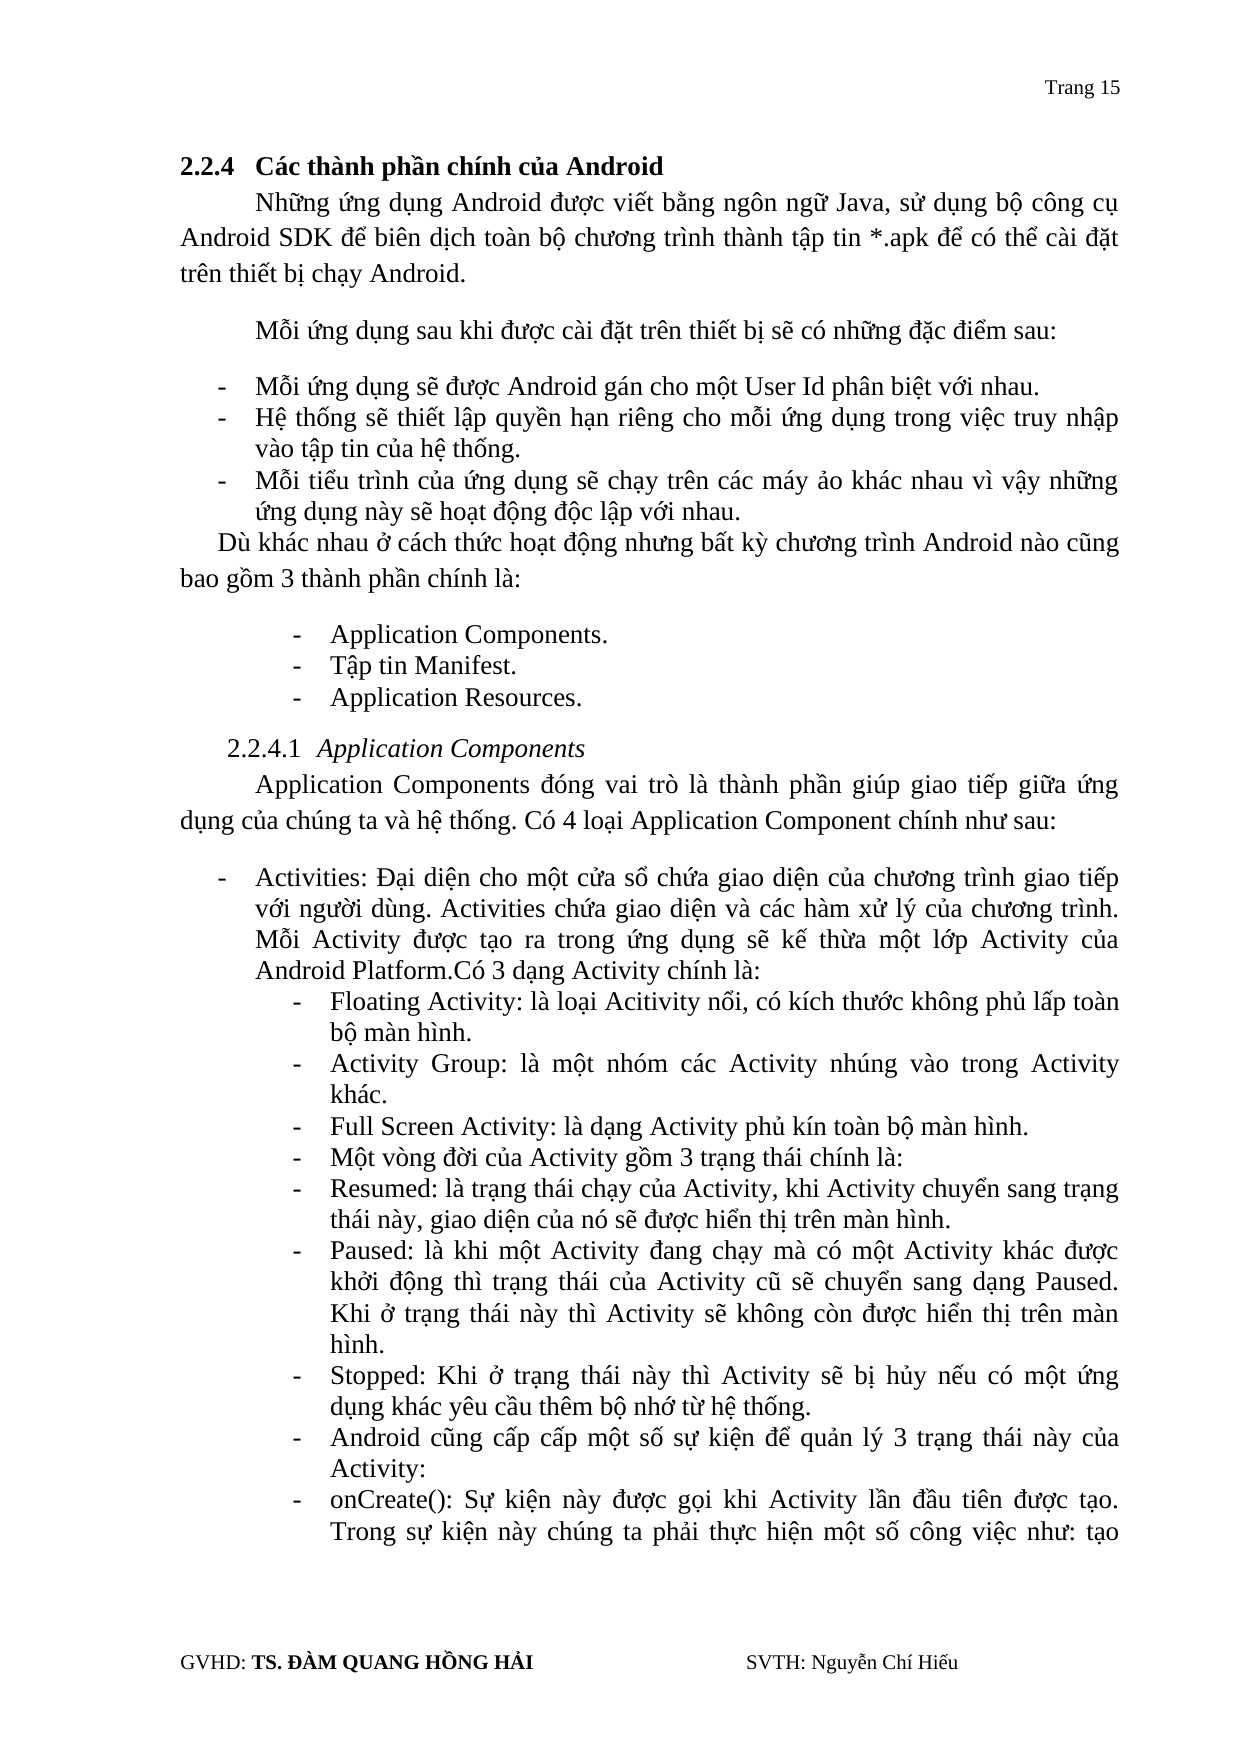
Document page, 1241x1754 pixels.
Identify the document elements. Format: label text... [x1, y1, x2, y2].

subtitle Các thành phần chính của Android [180, 150, 1120, 181]
text Mỗi ứng dụng sau khi được cài đặt trên thiết bị sẽ có những đặc điểm sau: [180, 314, 1120, 345]
text Những ứng dụng Android được viết bằng ngôn ngữ Java, sử dụng bộ công cụ Android SDK để biên dịch toàn bộ chương trình thành tập tin *.apk để có thể cài đặt trên thiết bị chạy Android. [180, 186, 1120, 288]
list Stopped: Khi ở trạng thái này thì Activity sẽ bị hủy nếu có một ứng dụng khác yêu cầu thêm bộ nhớ từ hệ thống. [292, 1359, 1120, 1421]
subtitle Application Components [227, 733, 1120, 764]
list Mỗi tiểu trình của ứng dụng sẽ chạy trên các máy ảo khác nhau vì vậy những ứng dụng này sẽ hoạt động độc lập với nhau. [217, 464, 1120, 526]
text Application Components đóng vai trò là thành phần giúp giao tiếp giữa ứng dụng của chúng ta và hệ thống. Có 4 loại Application Component chính như sau: [180, 768, 1120, 835]
list Floating Activity: là loại Acitivity nổi, có kích thước không phủ lấp toàn bộ màn hình. [292, 985, 1120, 1047]
list Activities: Đại diện cho một cửa sổ chứa giao diện của chương trình giao tiếp với người dùng. Activities chứa giao diện và các hàm xử lý của chương trình. Mỗi Activity được tạo ra trong ứng dụng sẽ kế thừa một lớp Activity của Android Platform.Có 3 dạng Activity chính là: [217, 861, 1120, 985]
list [292, 1483, 1120, 1546]
list Mỗi ứng dụng sẽ được Android gán cho một User Id phân biệt với nhau. [217, 370, 1120, 401]
list Full Screen Activity: là dạng Activity phủ kín toàn bộ màn hình. [292, 1110, 1120, 1141]
list Resumed: là trạng thái chạy của Activity, khi Activity chuyển sang trạng thái này, giao diện của nó sẽ được hiển thị trên màn hình. [292, 1172, 1120, 1234]
list Paused: là khi một Activity đang chạy mà có một Activity khác được khởi động thì trạng thái của Activity cũ sẽ chuyển sang dạng Paused. Khi ở trạng thái này thì Activity sẽ không còn được hiển thị trên màn hình. [292, 1234, 1120, 1359]
list Android cũng cấp cấp một số sự kiện để quản lý 3 trạng thái này của Activity: [292, 1421, 1120, 1483]
list Application Resources. [292, 681, 1120, 712]
list Hệ thống sẽ thiết lập quyền hạn riêng cho mỗi ứng dụng trong việc truy nhập vào tập tin của hệ thống. [217, 401, 1120, 464]
list Application Components. [292, 618, 1120, 649]
list Một vòng đời của Activity gồm 3 trạng thái chính là: [292, 1141, 1120, 1172]
list Tập tin Manifest. [292, 649, 1120, 681]
list Activity Group: là một nhóm các Activity nhúng vào trong Activity khác. [292, 1047, 1120, 1110]
text Dù khác nhau ở cách thức hoạt động nhưng bất kỳ chương trình Android nào cũng bao gồm 3 thành phần chính là: [180, 526, 1120, 593]
